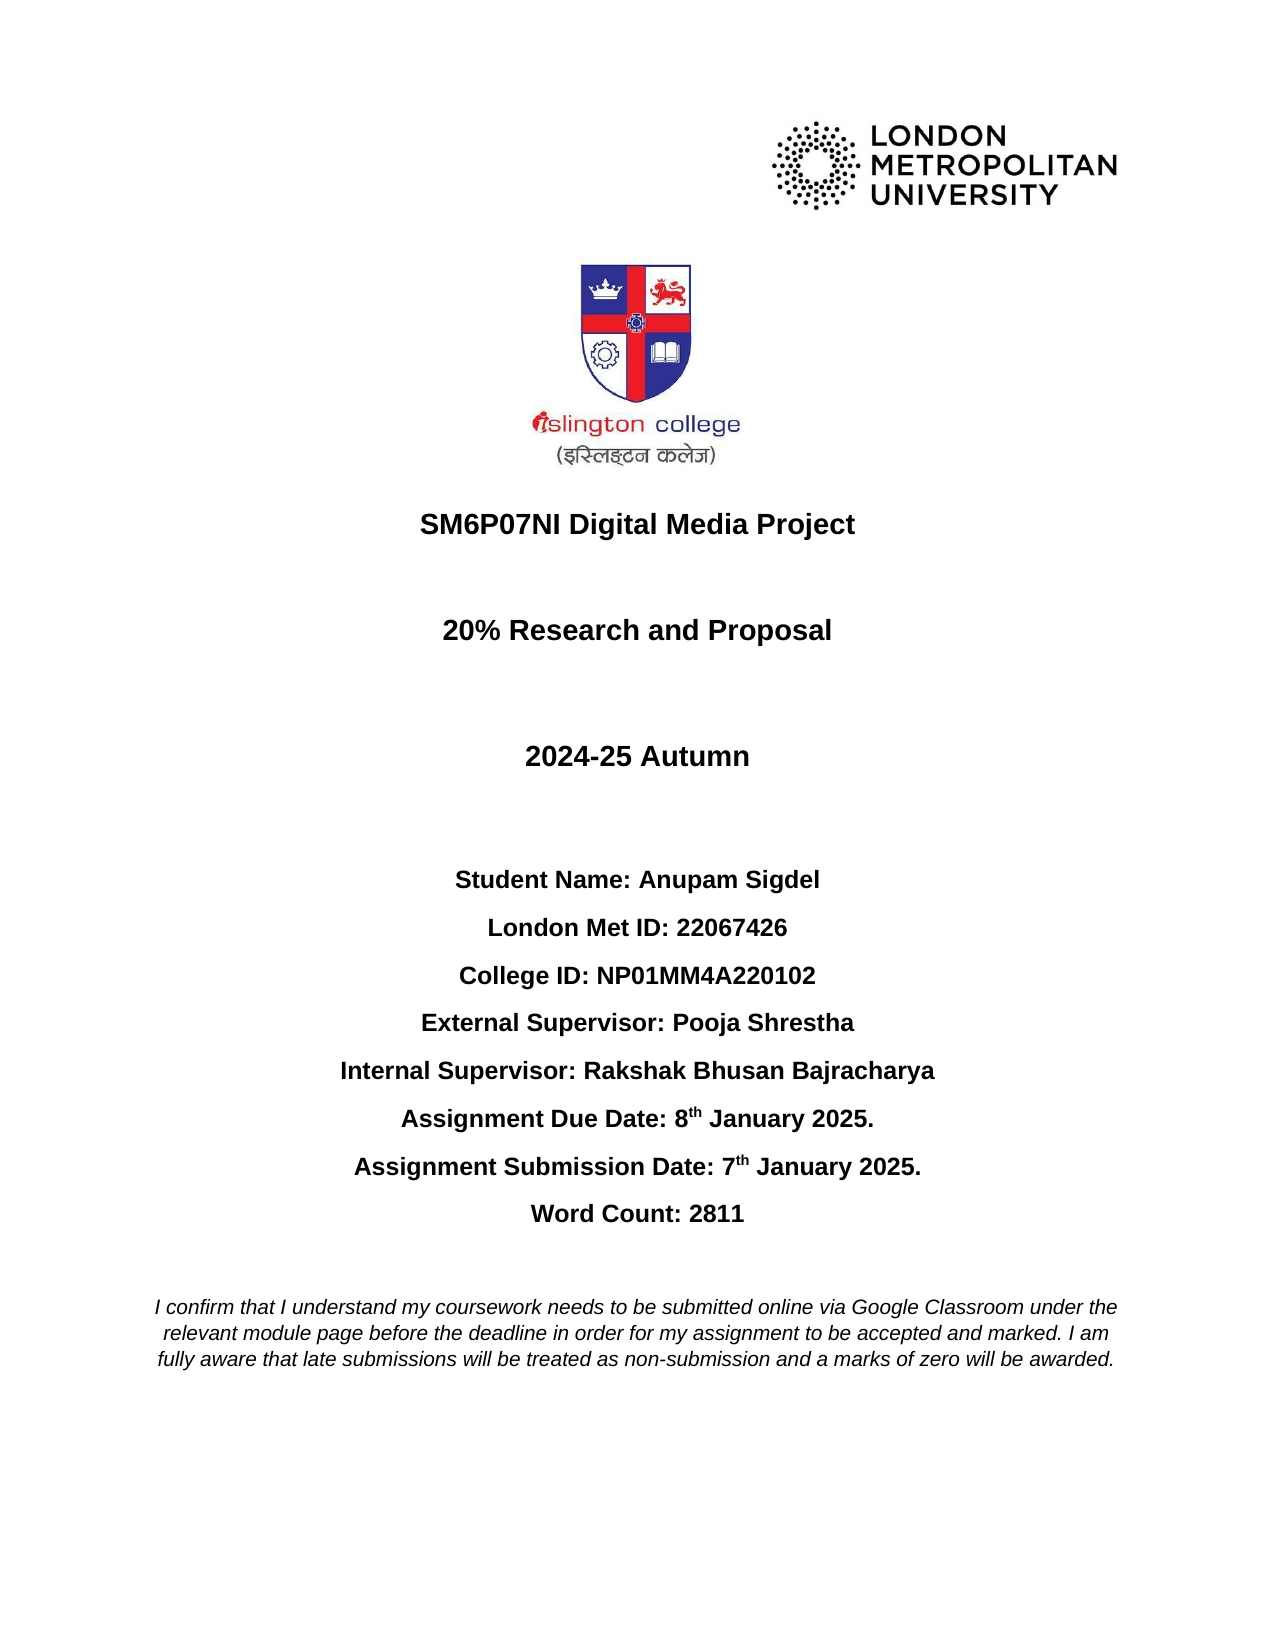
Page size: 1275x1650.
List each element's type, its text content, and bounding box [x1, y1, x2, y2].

text Word Count: 2811 [150, 1199, 1125, 1228]
text 20% Research and Proposal [150, 613, 1125, 646]
text SM6P07NI Digital Media Project [150, 507, 1125, 541]
text Assignment Due Date: 8th January 2025. [150, 1104, 1125, 1133]
text 2024-25 Autumn [150, 739, 1125, 772]
text Assignment Submission Date: 7th January 2025. [150, 1152, 1125, 1180]
text I confirm that I understand my coursework needs to be submitted online via Google Classroom under the relevant module page before the deadline in order for my assignment to be accepted and marked. I am fully aware that late submissions will be treated as non-submission and a marks of zero will be awarded. [150, 1295, 1125, 1370]
text Student Name: Anupam Sigdel [150, 865, 1125, 894]
text External Supervisor: Pooja Shrestha [150, 1008, 1125, 1037]
text London Met ID: 22067426 [150, 913, 1125, 942]
text College ID: NP01MM4A220102 [150, 961, 1125, 989]
picture [427, 62, 1122, 488]
text Internal Supervisor: Rakshak Bhusan Bajracharya [150, 1056, 1125, 1085]
